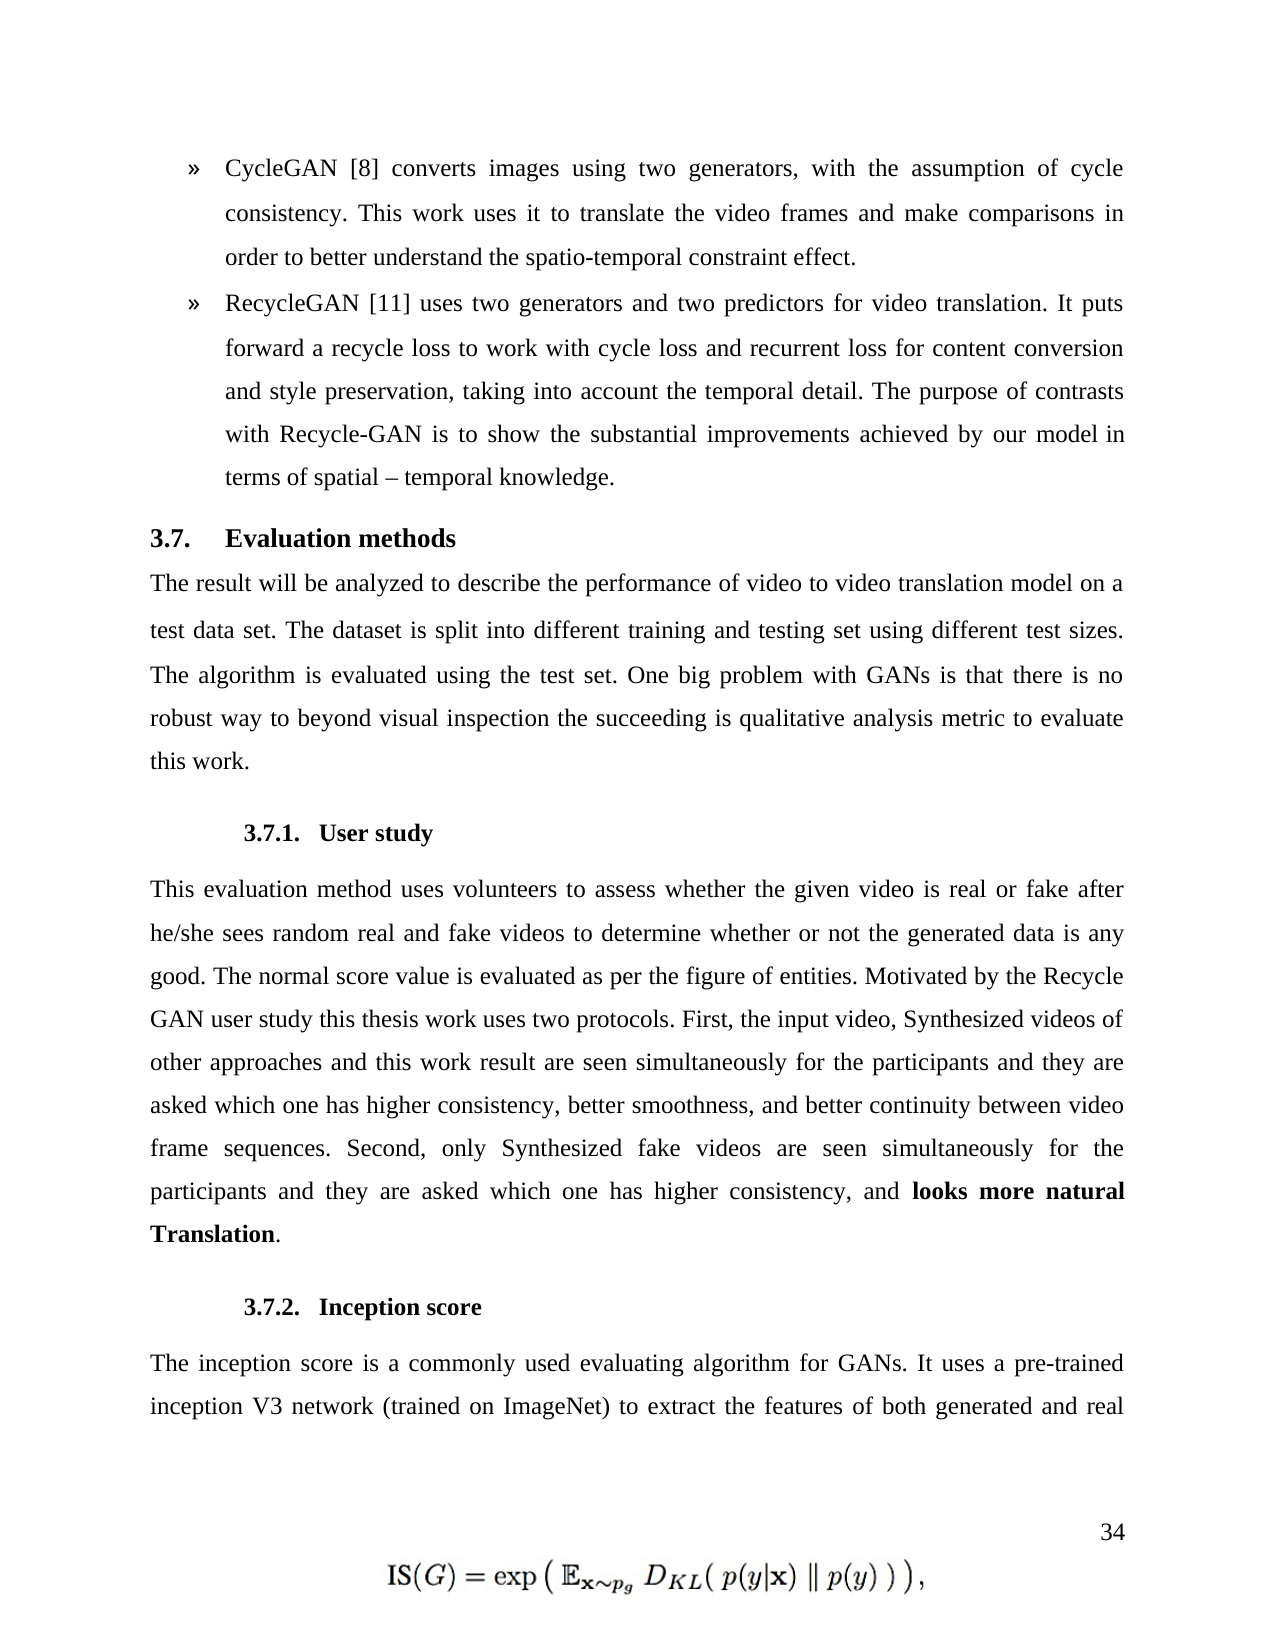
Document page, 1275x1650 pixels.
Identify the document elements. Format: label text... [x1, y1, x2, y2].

subtitle Inception score [244, 1292, 1125, 1321]
picture [348, 1522, 955, 1621]
text This evaluation method uses volunteers to assess whether the given video is real or fake after he/she sees random real and fake videos to determine whether or not the generated data is any good. The normal score value is evaluated as per the figure of entities. Motivated by the Recycle GAN user study this thesis work uses two protocols. First, the input video, Synthesized videos of other approaches and this work result are seen simultaneously for the participants and they are asked which one has higher consistency, better smoothness, and better continuity between video frame sequences. Second, only Synthesized fake videos are seen simultaneously for the participants and they are asked which one has higher consistency, and looks more natural Translation. [150, 874, 1125, 1248]
text The result will be analyzed to describe the performance of video to video translation model on a test data set. The dataset is split into different training and testing set using different test sizes. The algorithm is evaluated using the test set. One big problem with GANs is that there is no robust way to beyond visual inspection the succeeding is qualitative analysis metric to evaluate this work. [150, 568, 1125, 775]
list RecycleGAN [11] uses two generators and two predictors for video translation. It puts forward a recycle loss to work with cycle loss and recurrent loss for content conversion and style preservation, taking into account the temporal detail. The purpose of contrasts with Recycle-GAN is to show the substantial improvements achieved by our model in terms of spatial – temporal knowledge. [187, 285, 1125, 491]
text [150, 1348, 1125, 1420]
list CycleGAN [8] converts images using two generators, with the assumption of cycle consistency. This work uses it to translate the video frames and make comparisons in order to better understand the spatio-temporal constraint effect. [187, 150, 1125, 270]
subtitle User study [244, 818, 1125, 847]
subtitle Evaluation methods [150, 522, 1125, 553]
